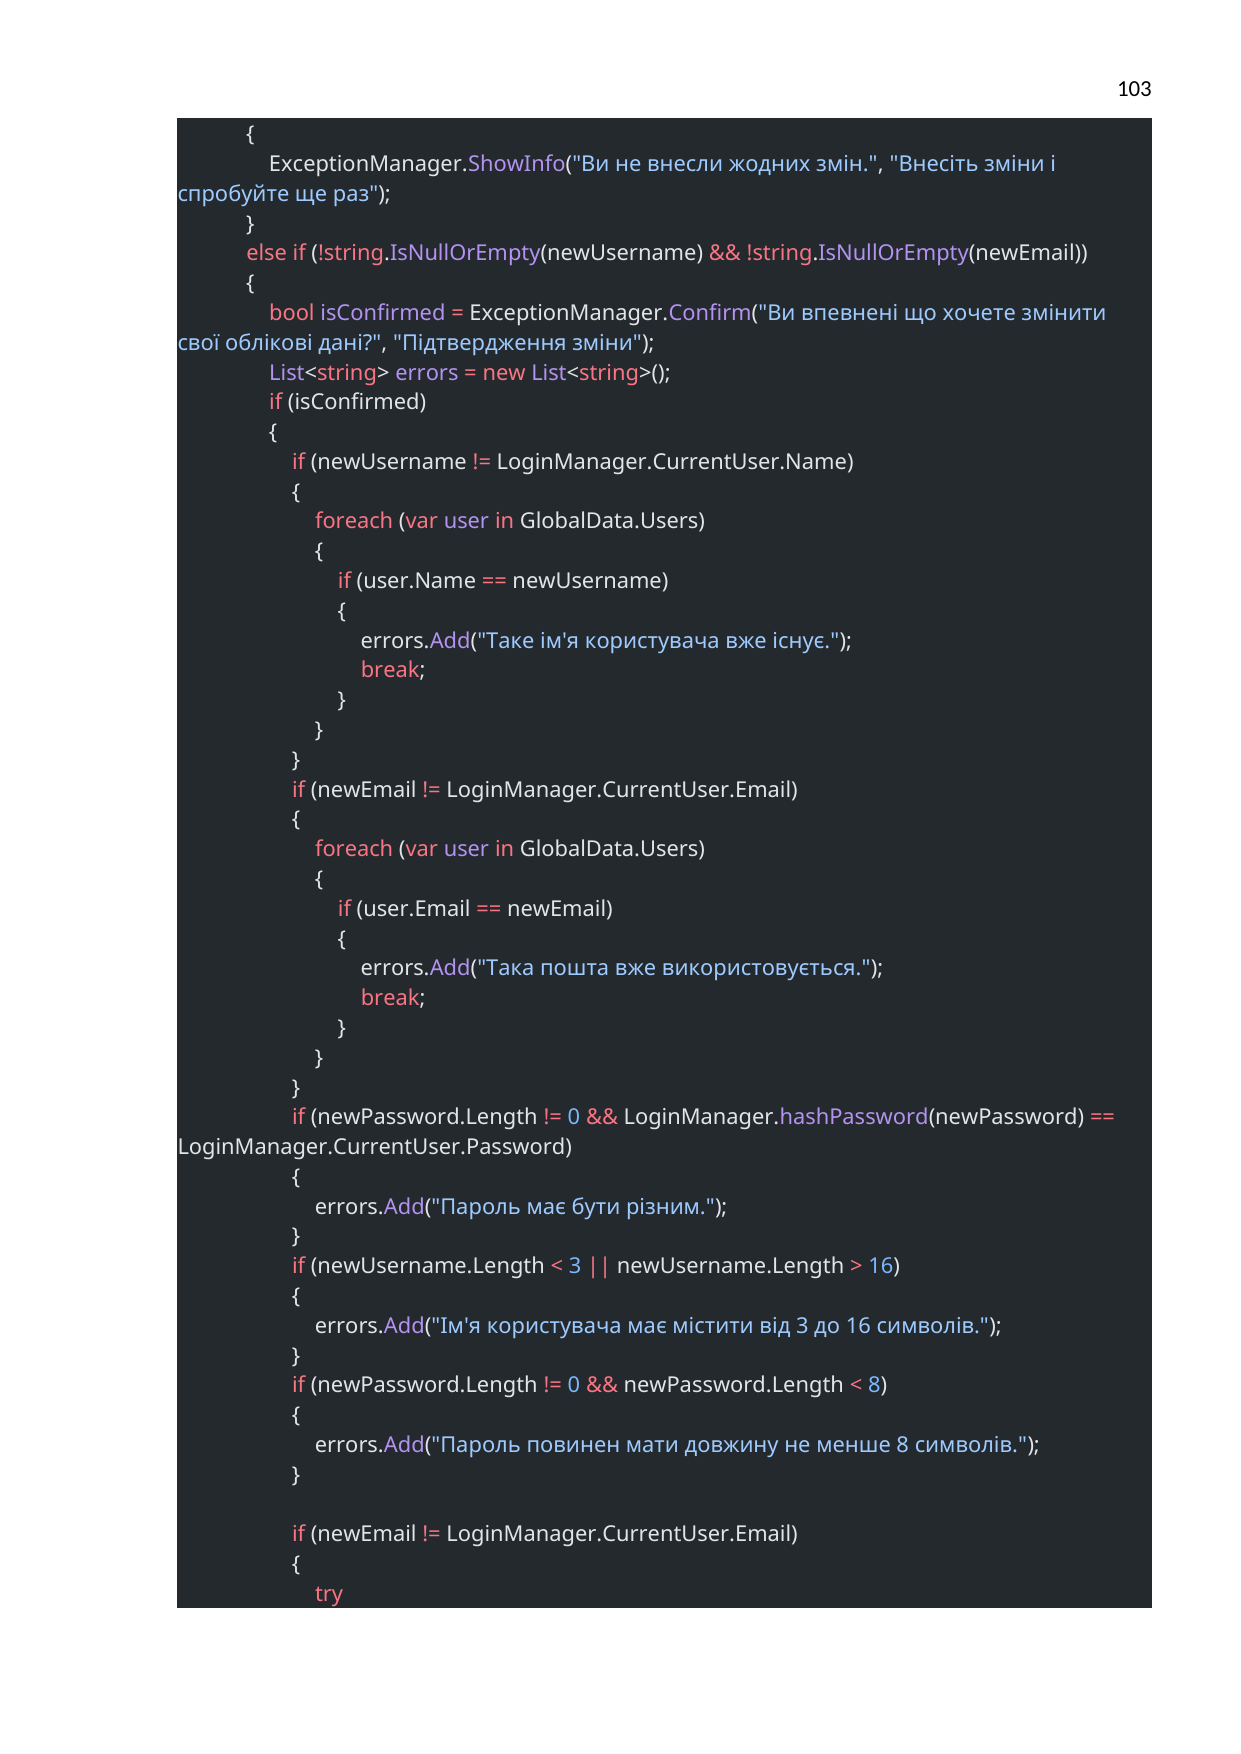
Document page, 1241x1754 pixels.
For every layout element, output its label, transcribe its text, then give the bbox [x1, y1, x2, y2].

text { [177, 1548, 1152, 1578]
text } [177, 1459, 1152, 1488]
text List<string> errors = new List<string>(); [177, 356, 1152, 386]
text { [177, 803, 1152, 833]
text errors.Add("Таке ім'я користувача вже існує."); [177, 624, 1152, 654]
text { [177, 476, 1152, 505]
text bool isConfirmed = ExceptionManager.Confirm("Ви впевнені що хочете змінити свої облікові дані?", "Підтвердження зміни"); [177, 297, 1152, 356]
text foreach (var user in GlobalData.Users) [177, 505, 1152, 535]
text } [177, 1071, 1152, 1101]
text errors.Add("Пароль має бути різним."); [177, 1191, 1152, 1220]
text } [177, 714, 1152, 744]
text } [177, 1339, 1152, 1369]
text else if (!string.IsNullOrEmpty(newUsername) && !string.IsNullOrEmpty(newEmail)) [177, 237, 1152, 267]
text if (user.Email == newEmail) [177, 893, 1152, 922]
text { [177, 863, 1152, 893]
text if (newEmail != LoginManager.CurrentUser.Email) [177, 773, 1152, 803]
text { [177, 595, 1152, 624]
text if (user.Name == newUsername) [177, 565, 1152, 595]
text { [177, 1399, 1152, 1429]
text errors.Add("Пароль повинен мати довжину не менше 8 символів."); [177, 1429, 1152, 1459]
text { [177, 118, 1152, 148]
text { [177, 1280, 1152, 1310]
text { [177, 1161, 1152, 1191]
text } [177, 207, 1152, 237]
text break; [177, 982, 1152, 1012]
text errors.Add("Така пошта вже використовується."); [177, 952, 1152, 982]
text if (newPassword.Length != 0 && newPassword.Length < 8) [177, 1369, 1152, 1399]
text if (newPassword.Length != 0 && LoginManager.hashPassword(newPassword) == LoginManager.CurrentUser.Password) [177, 1101, 1152, 1161]
text } [177, 744, 1152, 773]
text } [177, 1042, 1152, 1071]
text if (newUsername.Length < 3 || newUsername.Length > 16) [177, 1250, 1152, 1280]
text if (isConfirmed) [177, 386, 1152, 416]
text break; [177, 654, 1152, 684]
text ExceptionManager.ShowInfo("Ви не внесли жодних змін.", "Внесіть зміни і спробуйте ще раз"); [177, 148, 1152, 207]
text try [177, 1578, 1152, 1608]
text { [177, 535, 1152, 565]
text } [177, 684, 1152, 714]
text if (newUsername != LoginManager.CurrentUser.Name) [177, 446, 1152, 476]
text { [177, 416, 1152, 446]
text errors.Add("Ім'я користувача має містити від 3 до 16 символів."); [177, 1310, 1152, 1339]
text { [177, 922, 1152, 952]
text if (newEmail != LoginManager.CurrentUser.Email) [177, 1518, 1152, 1548]
text foreach (var user in GlobalData.Users) [177, 833, 1152, 863]
text { [177, 267, 1152, 297]
text } [177, 1012, 1152, 1042]
text } [177, 1220, 1152, 1250]
